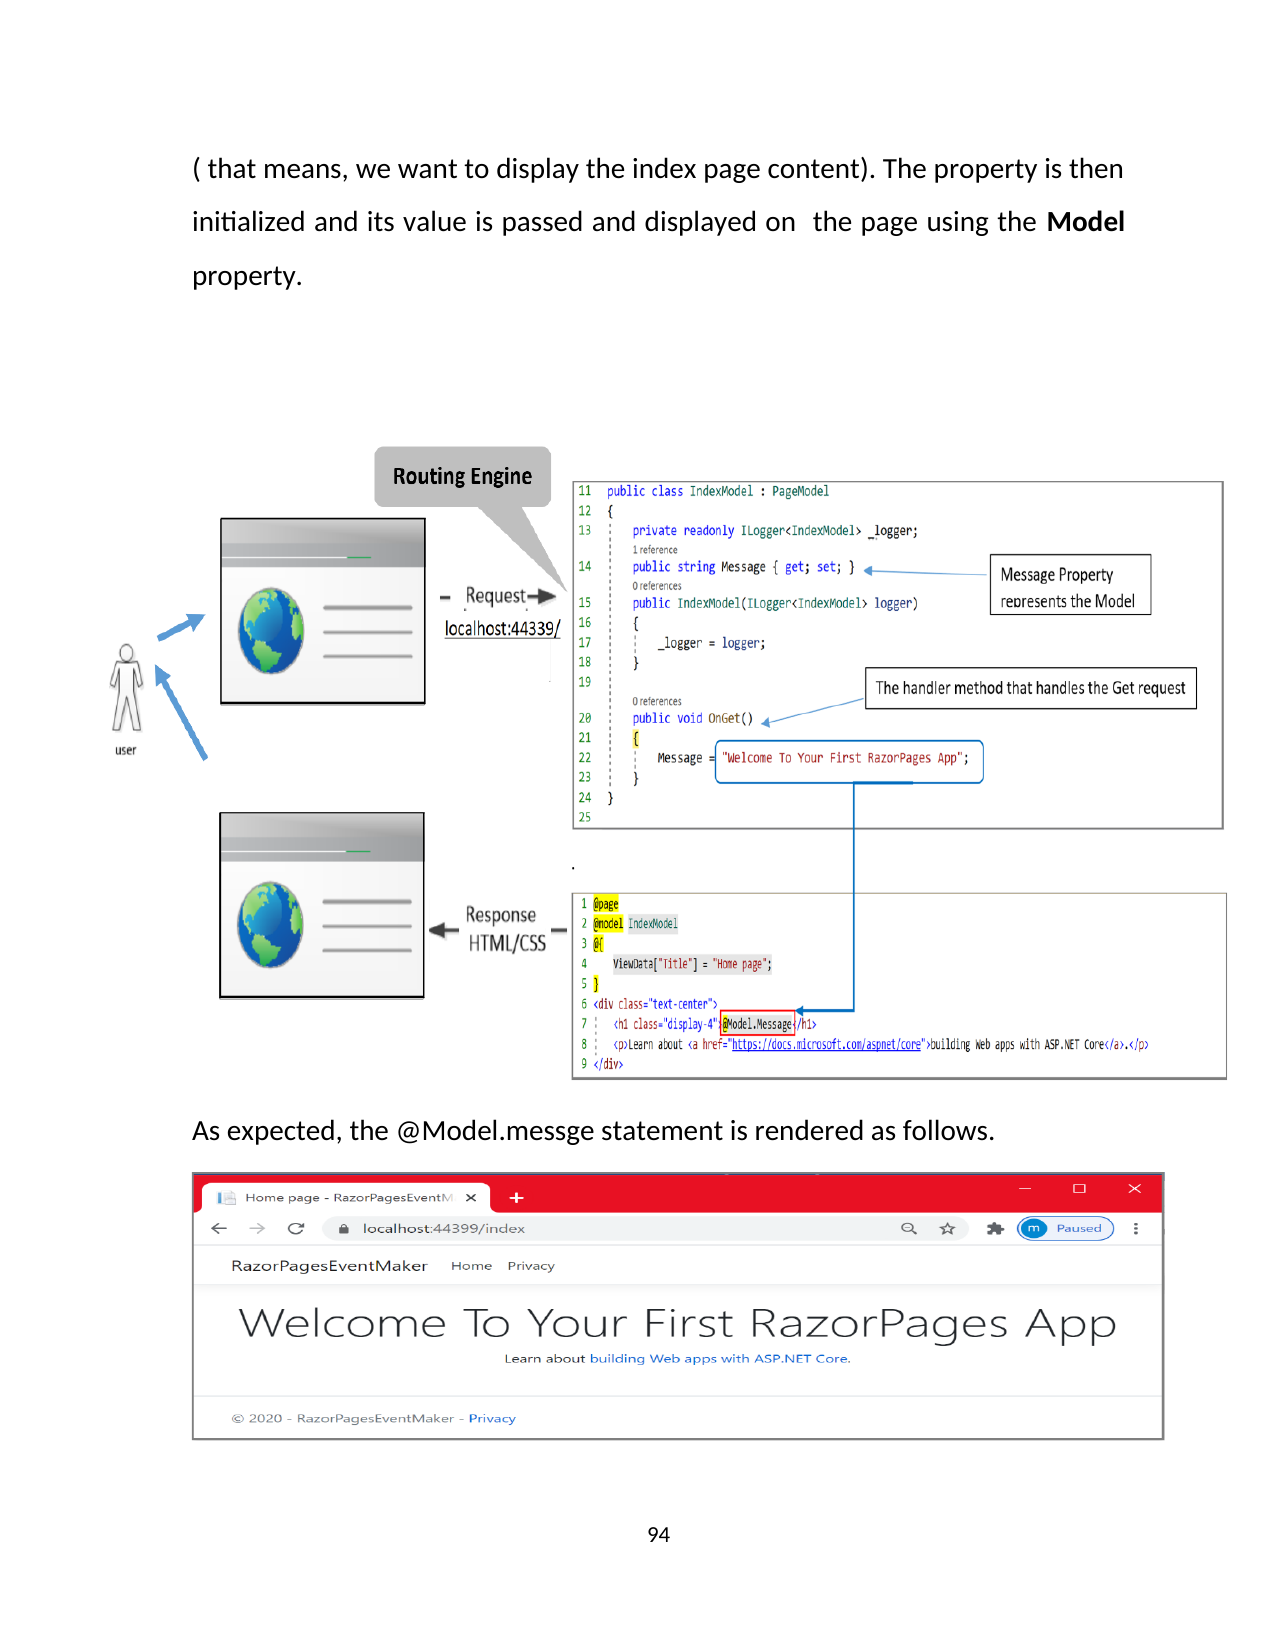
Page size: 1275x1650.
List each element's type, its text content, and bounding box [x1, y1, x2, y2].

picture [103, 444, 1229, 1082]
text As expected, the @Model.messge statement is rendered as follows. [192, 1112, 1125, 1148]
picture [191, 1172, 1165, 1441]
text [192, 150, 1125, 292]
